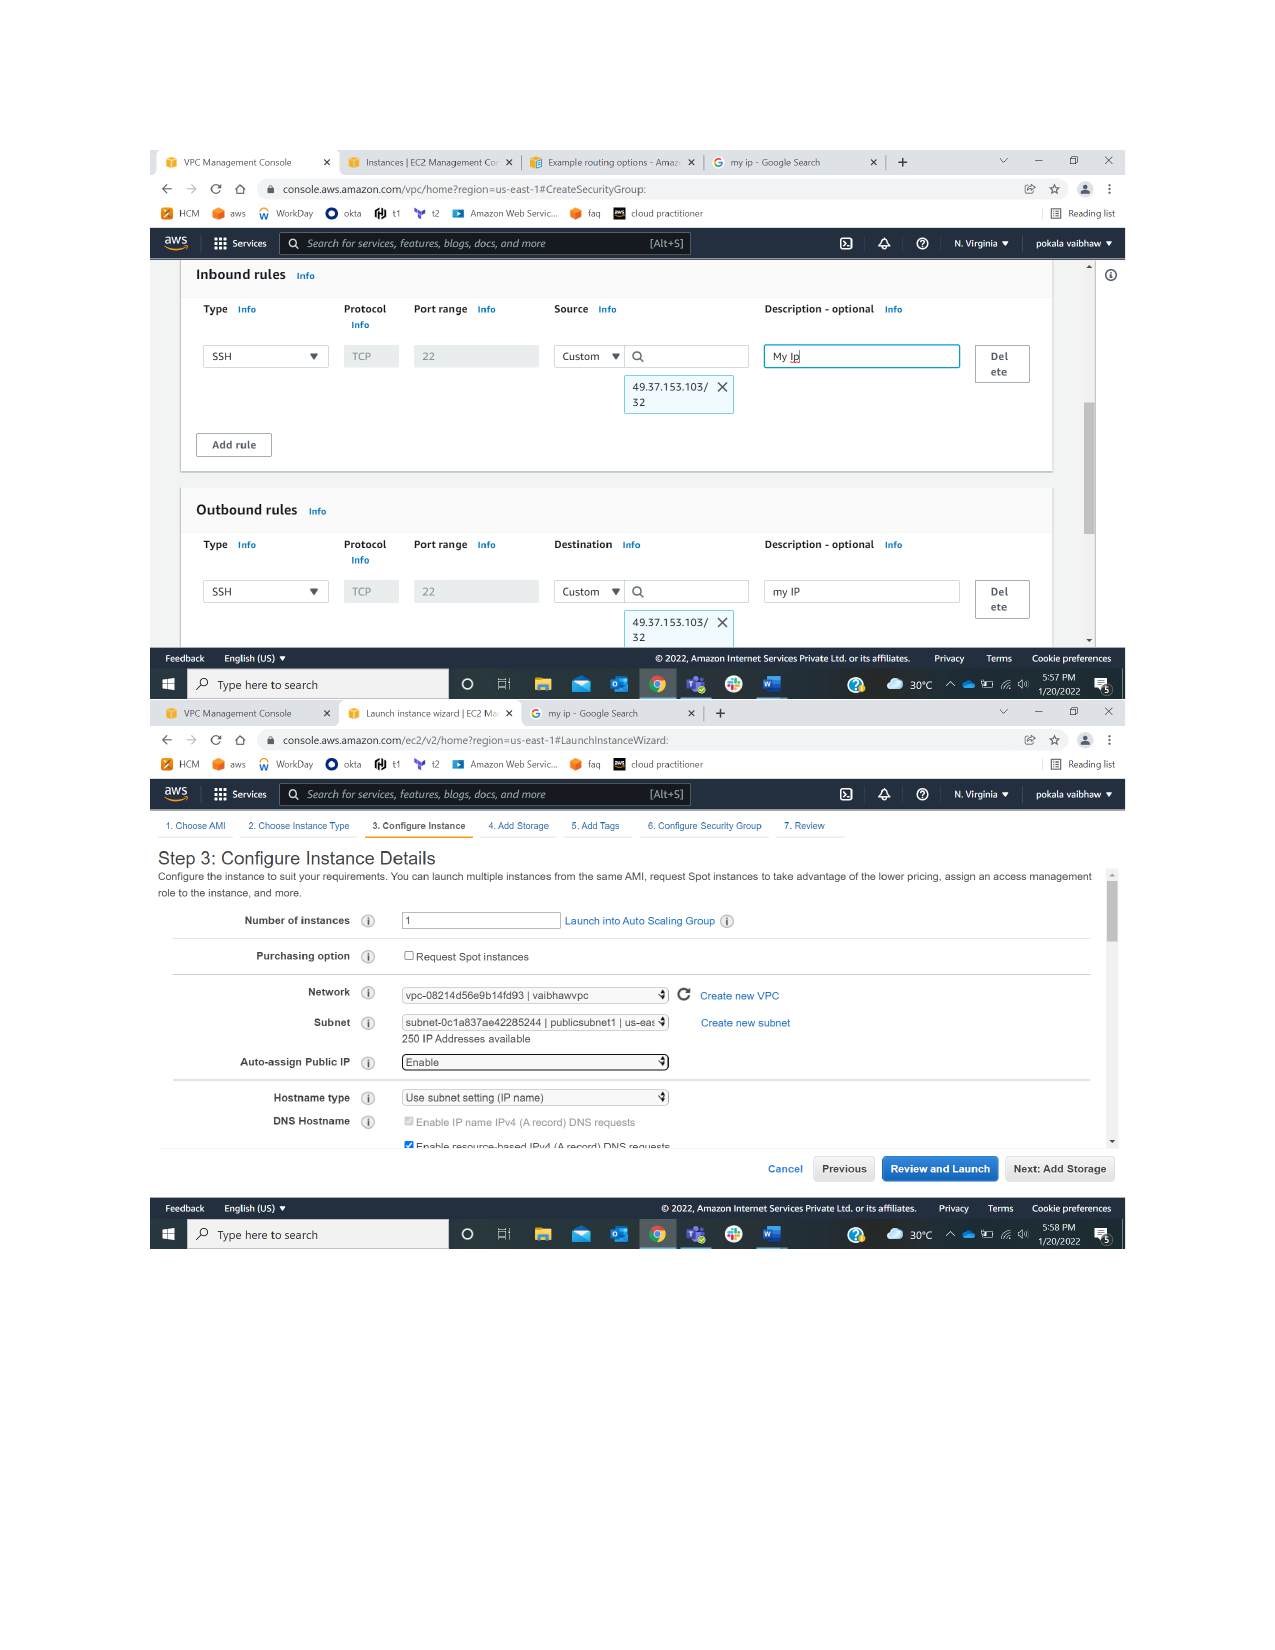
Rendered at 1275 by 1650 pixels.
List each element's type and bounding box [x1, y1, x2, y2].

picture [150, 700, 1125, 1249]
picture [150, 150, 1125, 699]
